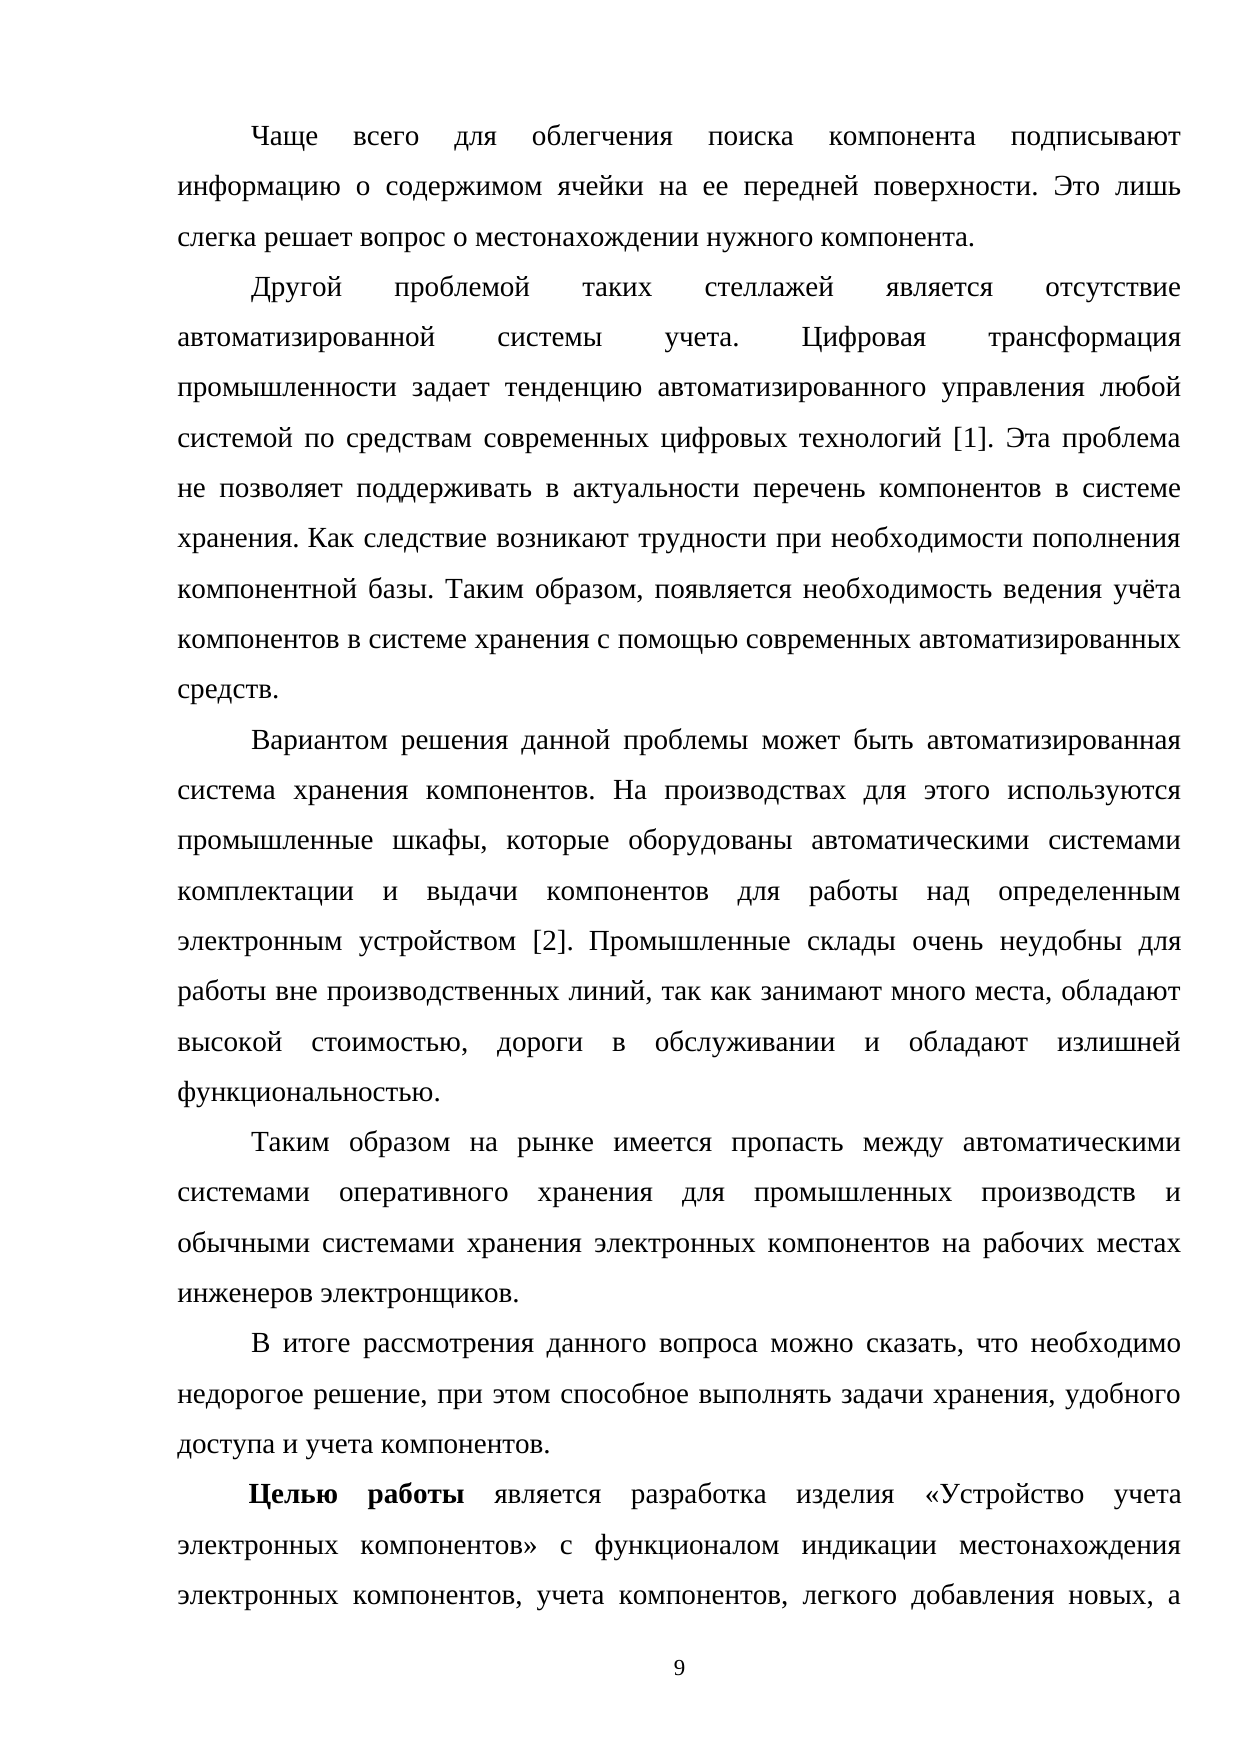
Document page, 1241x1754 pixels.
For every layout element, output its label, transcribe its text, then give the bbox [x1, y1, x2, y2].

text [177, 1476, 1182, 1611]
text Таким образом на рынке имеется пропасть между автоматическими системами оперативного хранения для промышленных производств и обычными системами хранения электронных компонентов на рабочих местах инженеров электронщиков. [177, 1124, 1182, 1309]
text Другой проблемой таких стеллажей является отсутствие автоматизированной системы учета. Цифровая трансформация промышленности задает тенденцию автоматизированного управления любой системой по средствам современных цифровых технологий [1]. Эта проблема не позволяет поддерживать в актуальности перечень компонентов в системе хранения. Как следствие возникают трудности при необходимости пополнения компонентной базы. Таким образом, появляется необходимость ведения учёта компонентов в системе хранения с помощью современных автоматизированных средств. [177, 269, 1182, 705]
text Чаще всего для облегчения поиска компонента подписывают информацию о содержимом ячейки на ее передней поверхности. Это лишь слегка решает вопрос о местонахождении нужного компонента. [177, 118, 1182, 252]
text Вариантом решения данной проблемы может быть автоматизированная система хранения компонентов. На производствах для этого используются промышленные шкафы, которые оборудованы автоматическими системами комплектации и выдачи компонентов для работы над определенным электронным устройством [2]. Промышленные склады очень неудобны для работы вне производственных линий, так как занимают много места, обладают высокой стоимостью, дороги в обслуживании и обладают излишней функциональностью. [177, 722, 1182, 1107]
text В итоге рассмотрения данного вопроса можно сказать, что необходимо недорогое решение, при этом способное выполнять задачи хранения, удобного доступа и учета компонентов. [177, 1326, 1182, 1460]
